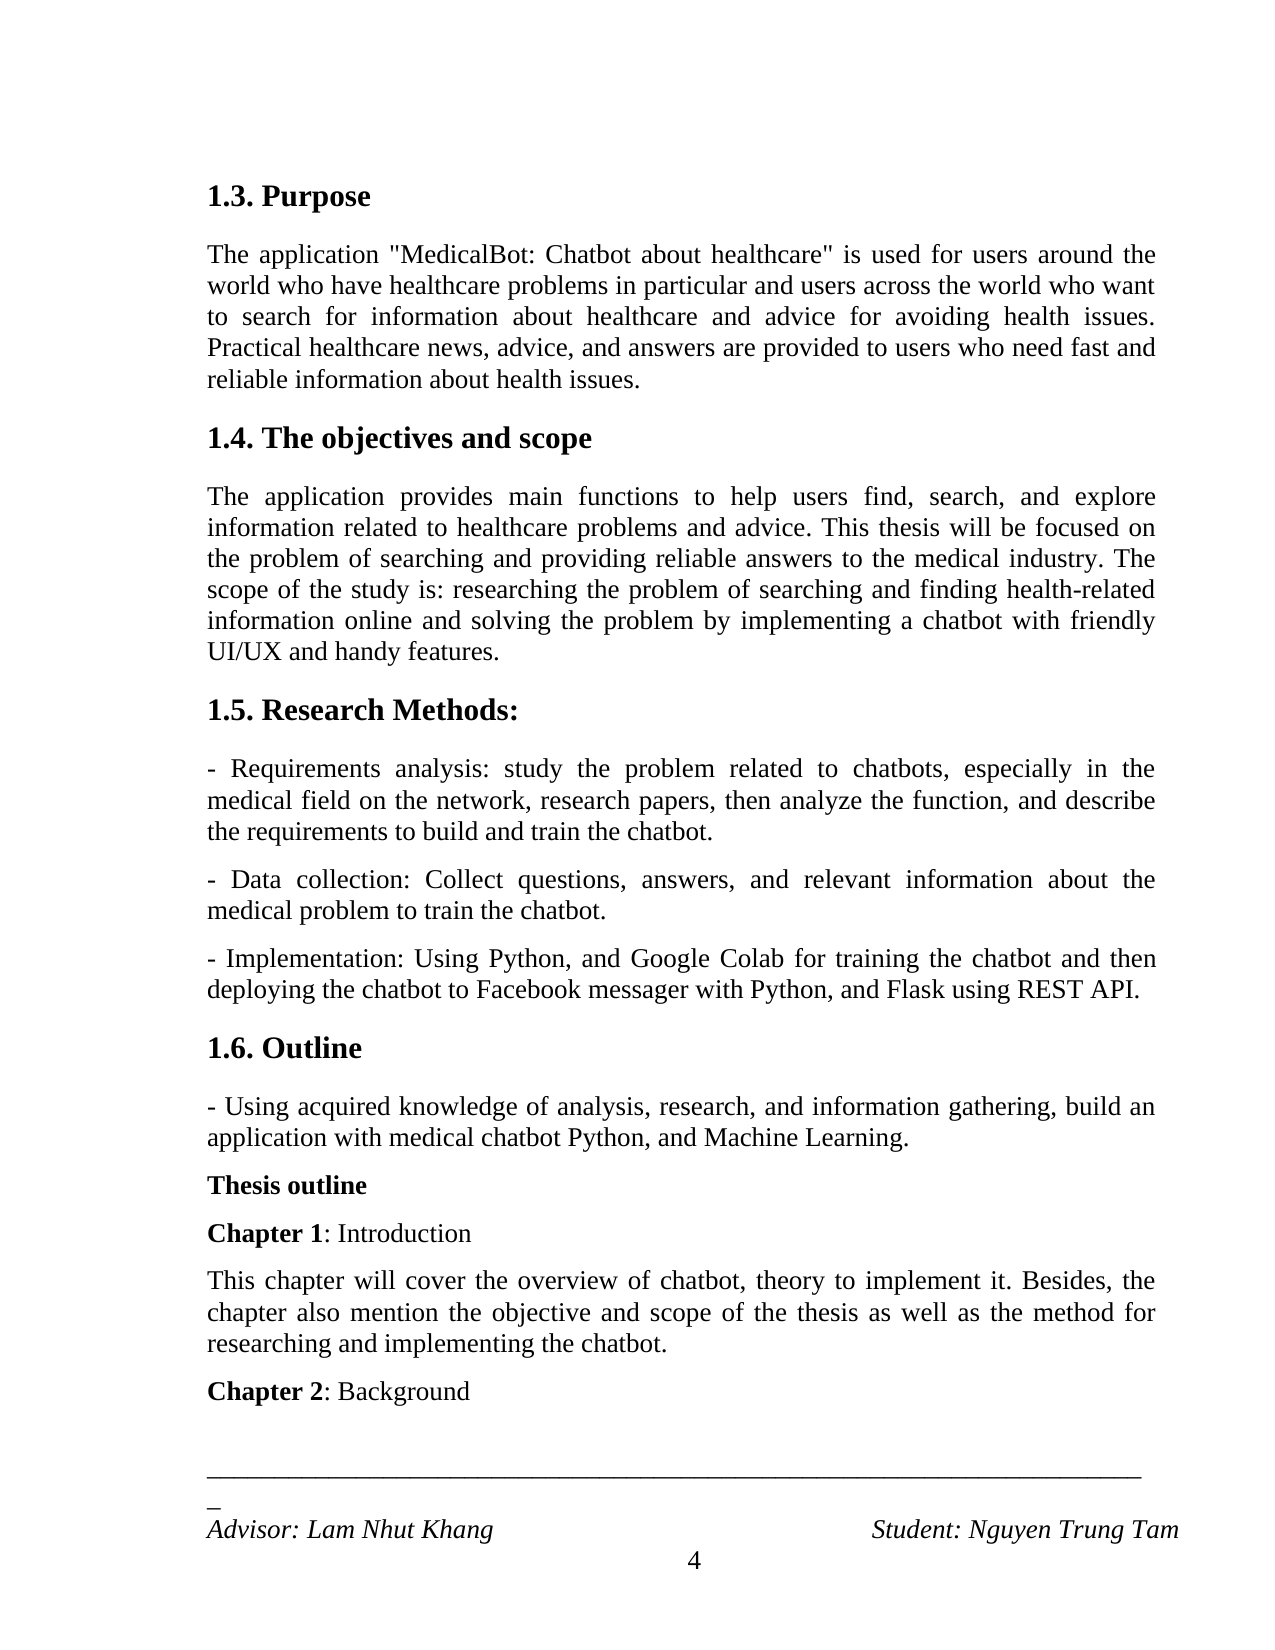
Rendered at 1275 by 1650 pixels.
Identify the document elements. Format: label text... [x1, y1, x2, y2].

text Thesis outline [207, 1169, 1157, 1200]
text Chapter 2: Background [207, 1374, 1157, 1406]
subtitle Research Methods: [207, 692, 1157, 728]
text - Implementation: Using Python, and Google Colab for training the chatbot and then deploying the chatbot to Facebook messager with Python, and Flask using REST API. [207, 942, 1157, 1004]
text - Using acquired knowledge of analysis, research, and information gathering, build an application with medical chatbot Python, and Machine Learning. [207, 1090, 1157, 1152]
text - Requirements analysis: study the problem related to chatbots, especially in the medical field on the network, research papers, then analyze the function, and describe the requirements to build and train the chatbot. [207, 753, 1157, 846]
subtitle Purpose [207, 177, 1157, 213]
text The application "MedicalBot: Chatbot about healthcare" is used for users around the world who have healthcare problems in particular and users across the world who want to search for information about healthcare and advice for avoiding health issues. Practical healthcare news, advice, and answers are provided to users who need fast and reliable information about health issues. [207, 238, 1157, 394]
text The application provides main functions to help users find, search, and explore information related to healthcare problems and advice. This thesis will be focused on the problem of searching and providing reliable answers to the medical industry. The scope of the study is: researching the problem of searching and finding health-related information online and solving the problem by implementing a chatbot with friendly UI/UX and handy features. [207, 480, 1157, 667]
text - Data collection: Collect questions, answers, and relevant information about the medical problem to train the chatbot. [207, 863, 1157, 925]
text This chapter will cover the overview of chatbot, theory to implement it. Besides, the chapter also mention the objective and scope of the thesis as well as the method for researching and implementing the chatbot. [207, 1264, 1157, 1358]
text Chapter 1: Introduction [207, 1217, 1157, 1248]
subtitle The objectives and scope [207, 419, 1157, 455]
subtitle Outline [207, 1029, 1157, 1065]
